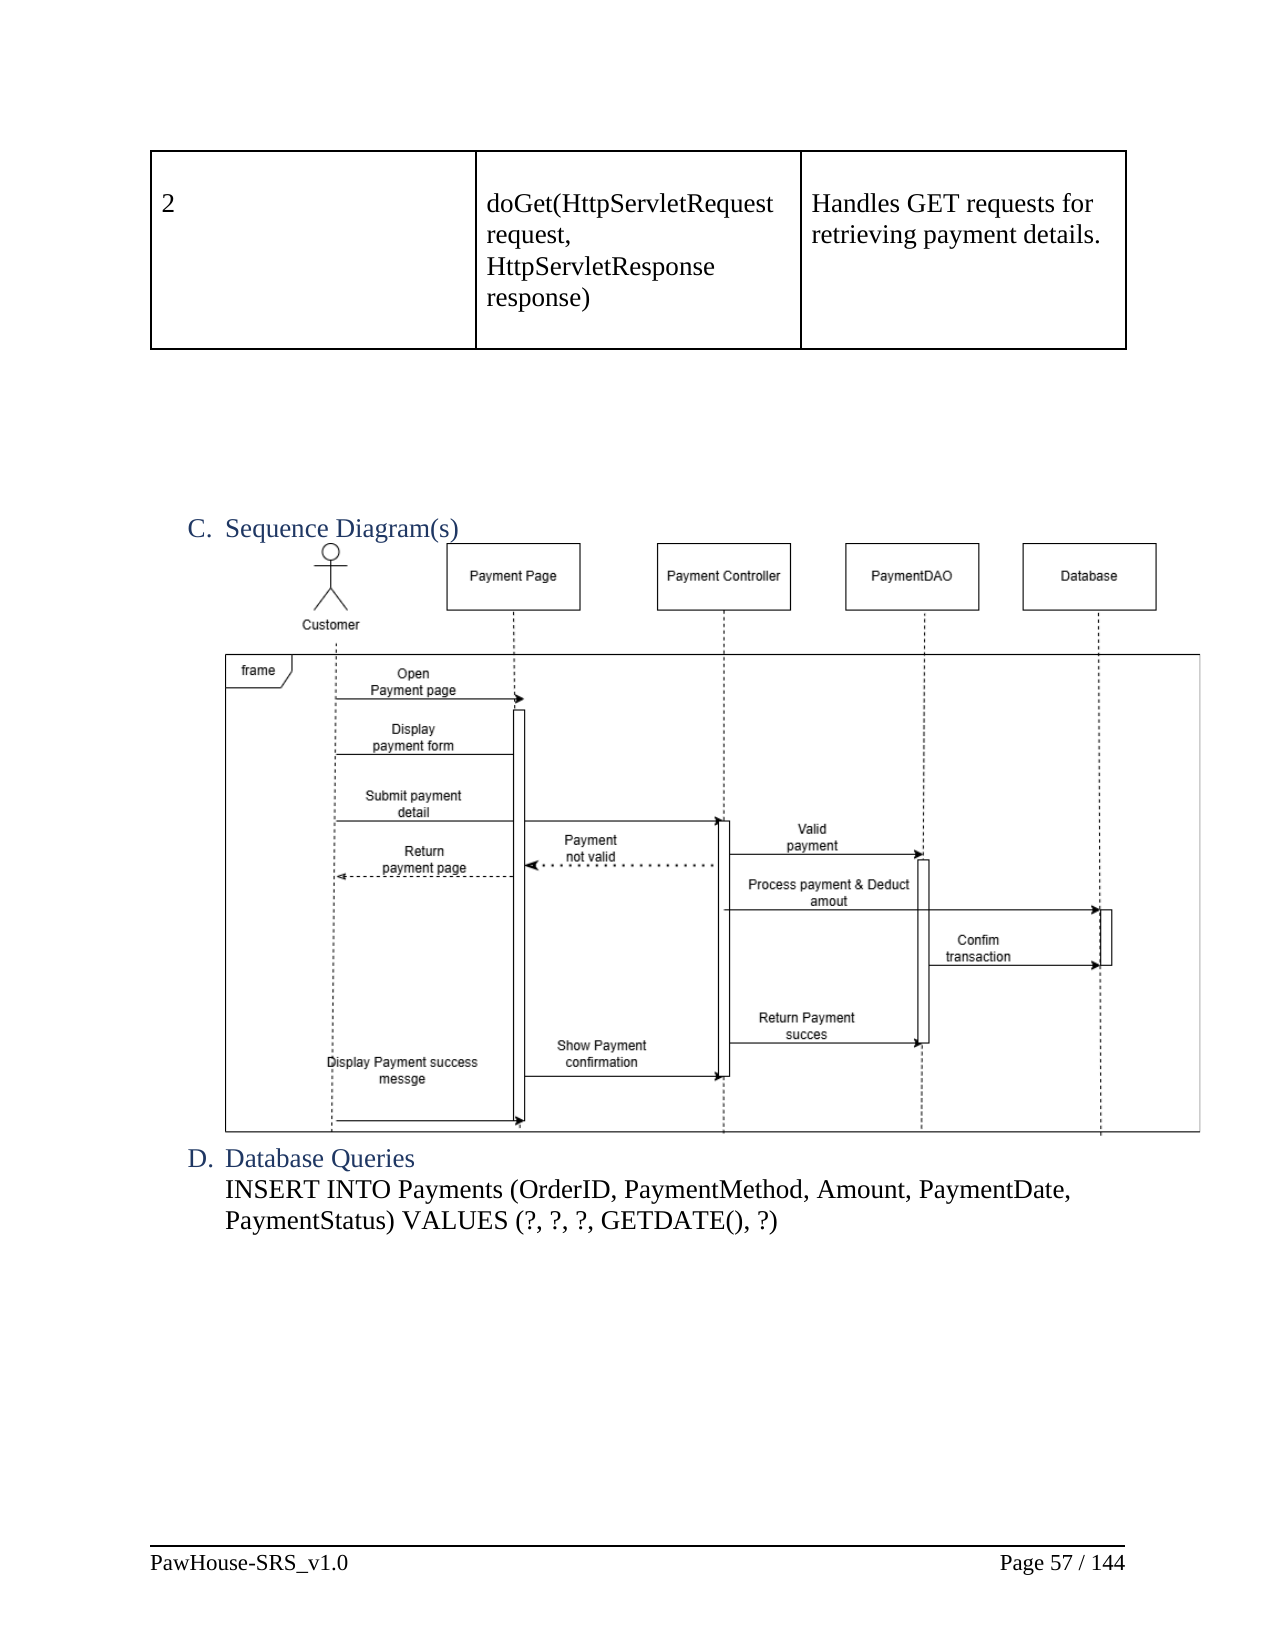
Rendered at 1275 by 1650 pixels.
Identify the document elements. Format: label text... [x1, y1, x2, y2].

table_cell doGet(HttpServletRequest request, HttpServletResponse response) [477, 152, 800, 347]
table_cell 2 [152, 152, 475, 347]
picture [225, 543, 1200, 1138]
table_cell Handles GET requests for retrieving payment details. [802, 152, 1125, 347]
subtitle Sequence Diagram(s) [187, 513, 1125, 544]
text INSERT INTO Payments (OrderID, PaymentMethod, Amount, PaymentDate, PaymentStatus) VALUES (?, ?, ?, GETDATE(), ?) [225, 1173, 1125, 1235]
subtitle Database Queries [187, 1142, 1125, 1173]
